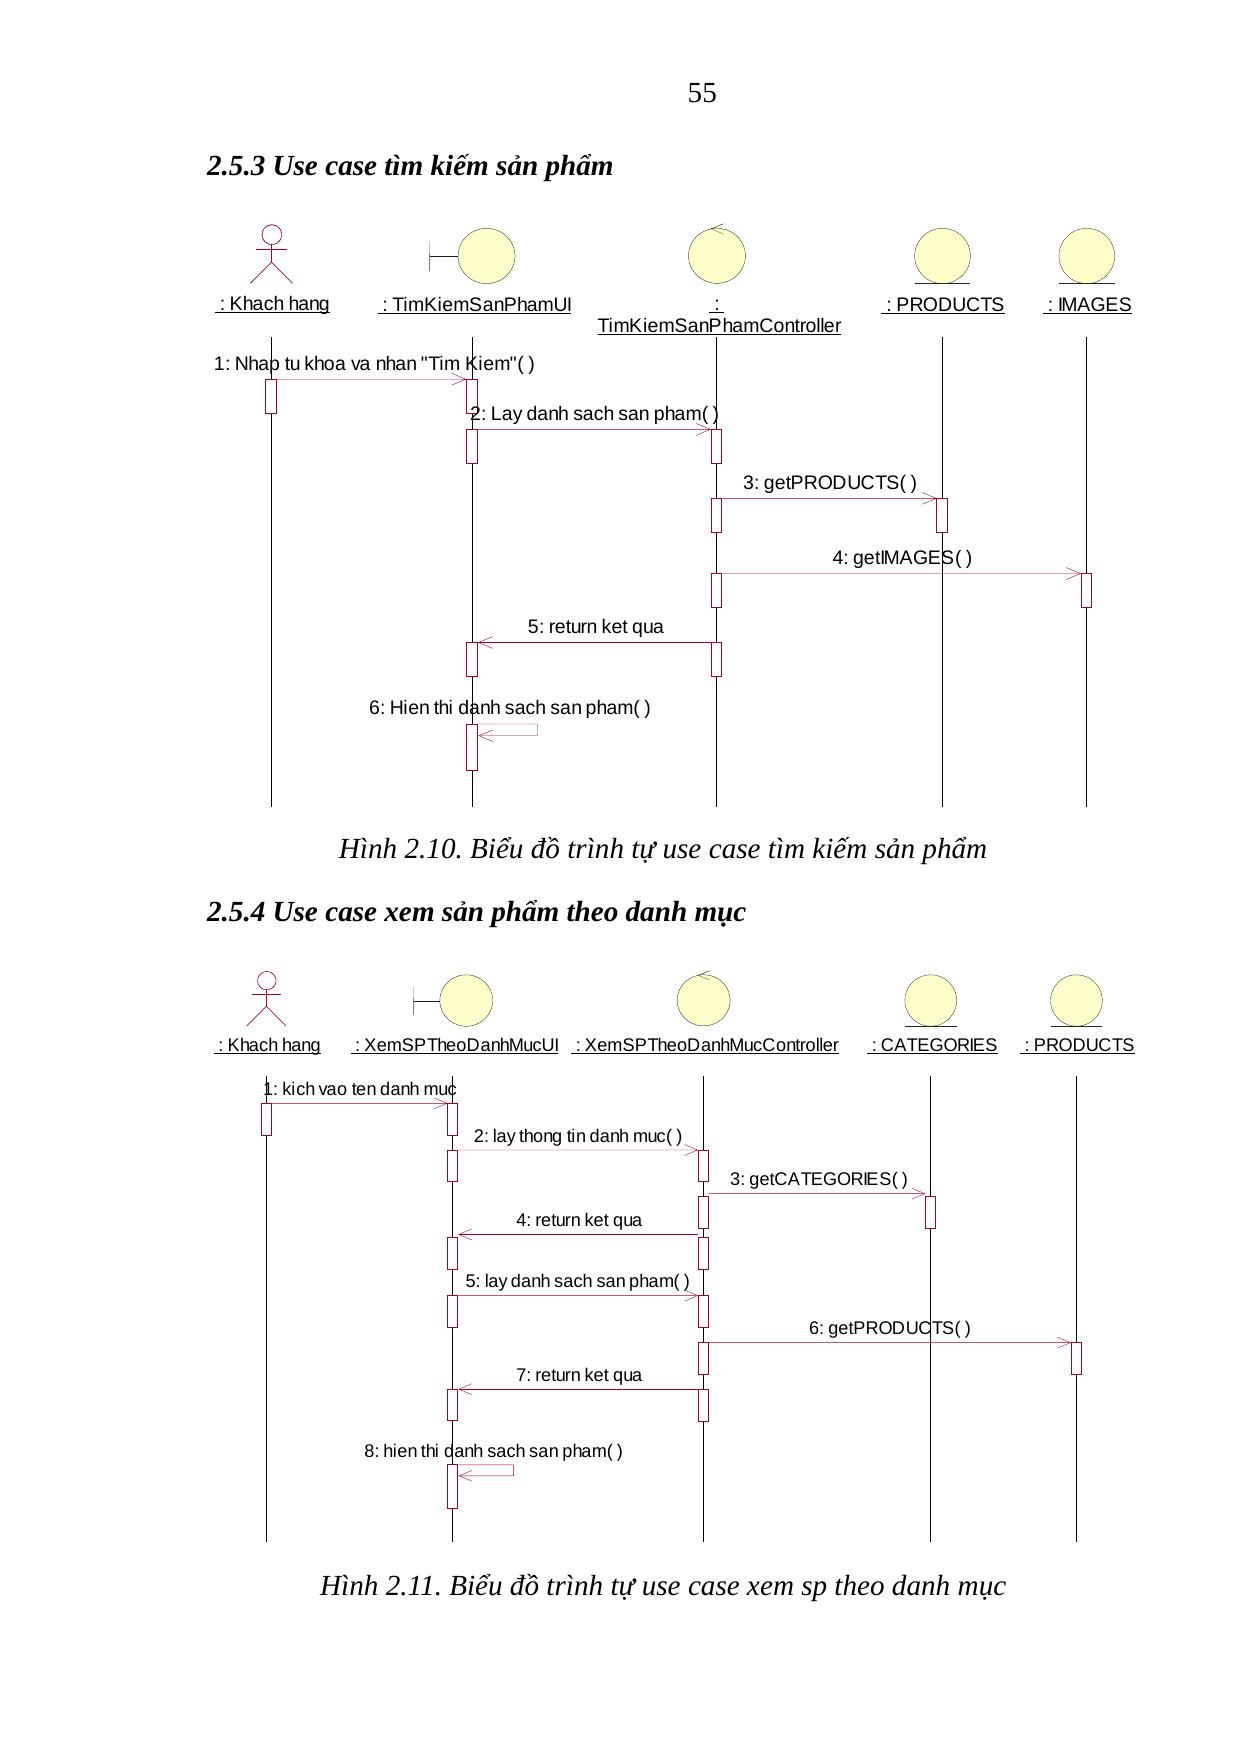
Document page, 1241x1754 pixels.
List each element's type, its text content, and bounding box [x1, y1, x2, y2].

subtitle Use case xem sản phẩm theo danh mục [207, 894, 1122, 927]
subtitle Use case tìm kiếm sản phẩm [207, 148, 1122, 181]
